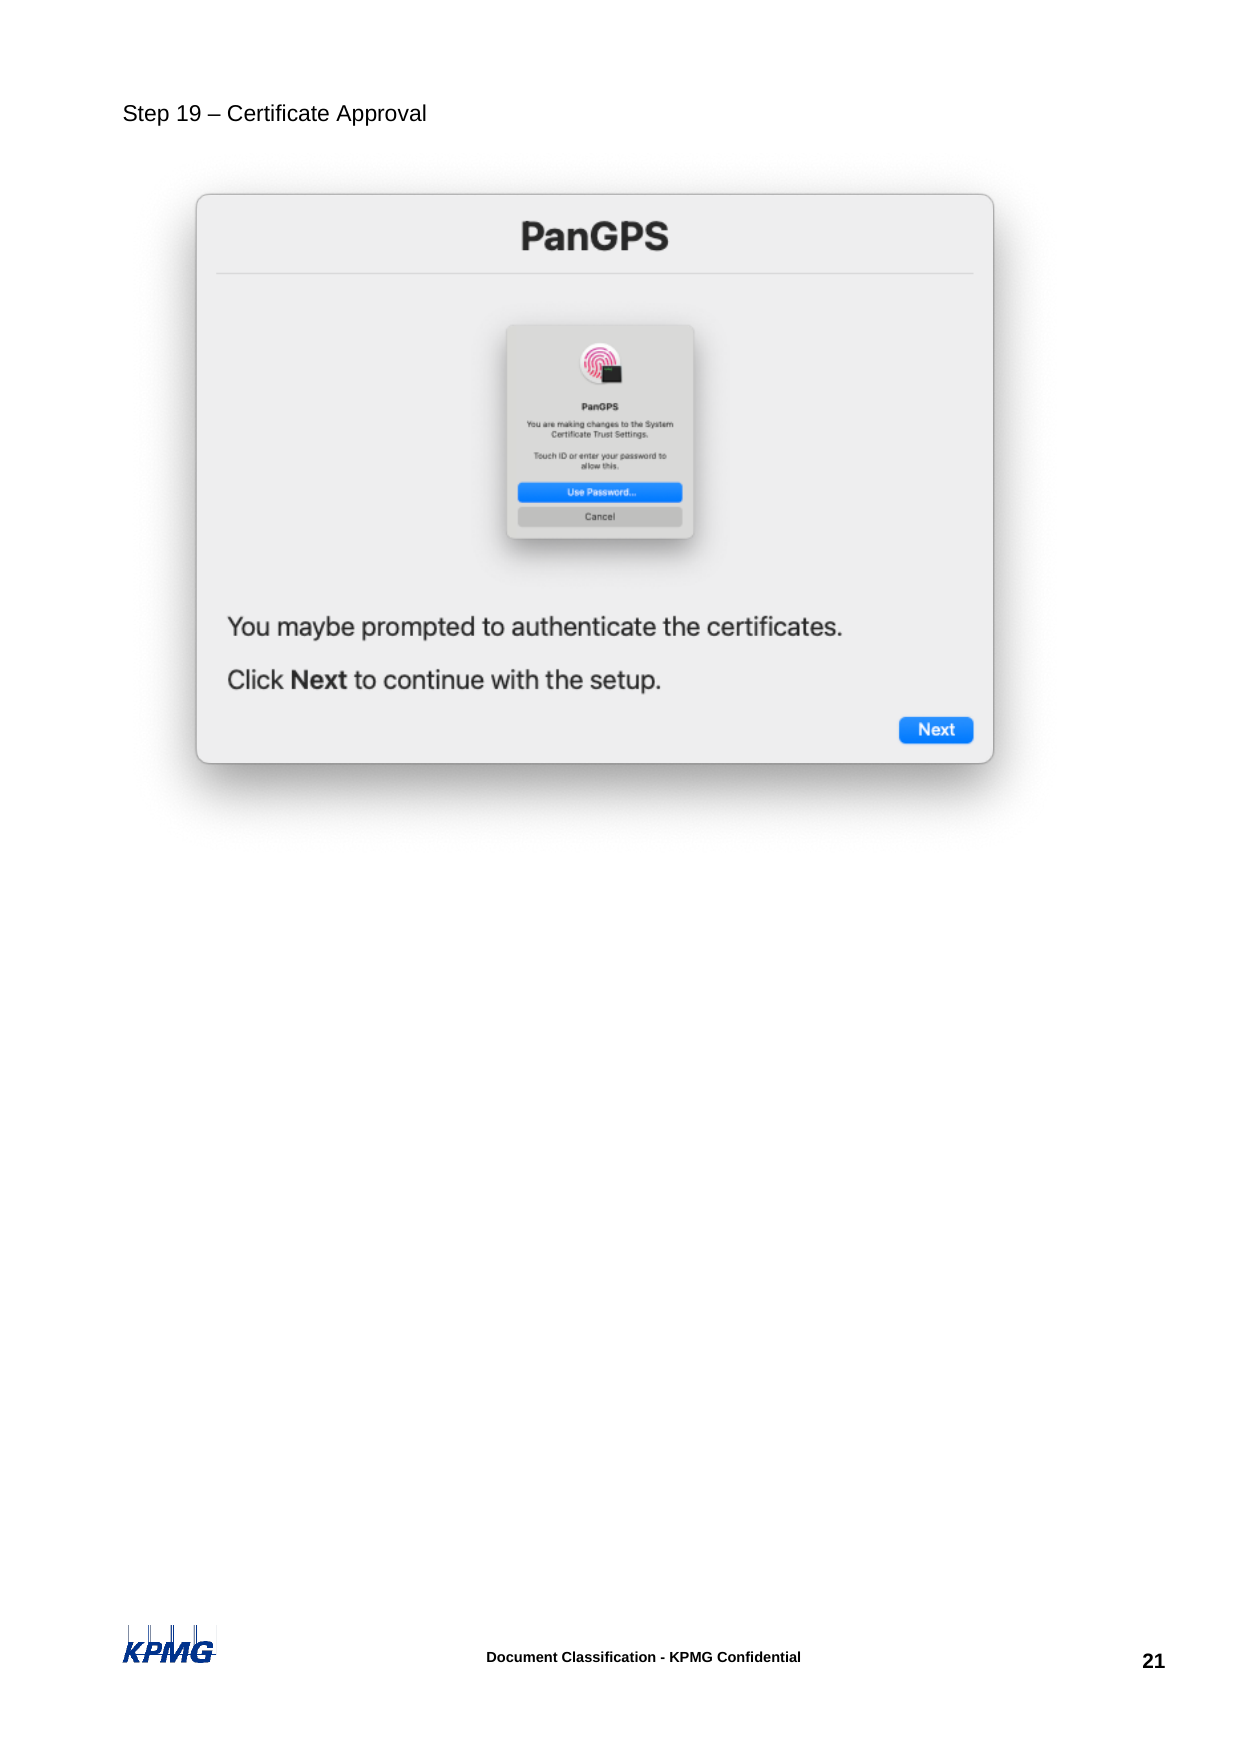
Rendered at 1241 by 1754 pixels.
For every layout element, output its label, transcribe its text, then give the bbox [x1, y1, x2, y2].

picture [122, 1625, 217, 1663]
picture [122, 144, 1068, 862]
text Step 19 – Certificate Approval [122, 99, 1165, 126]
